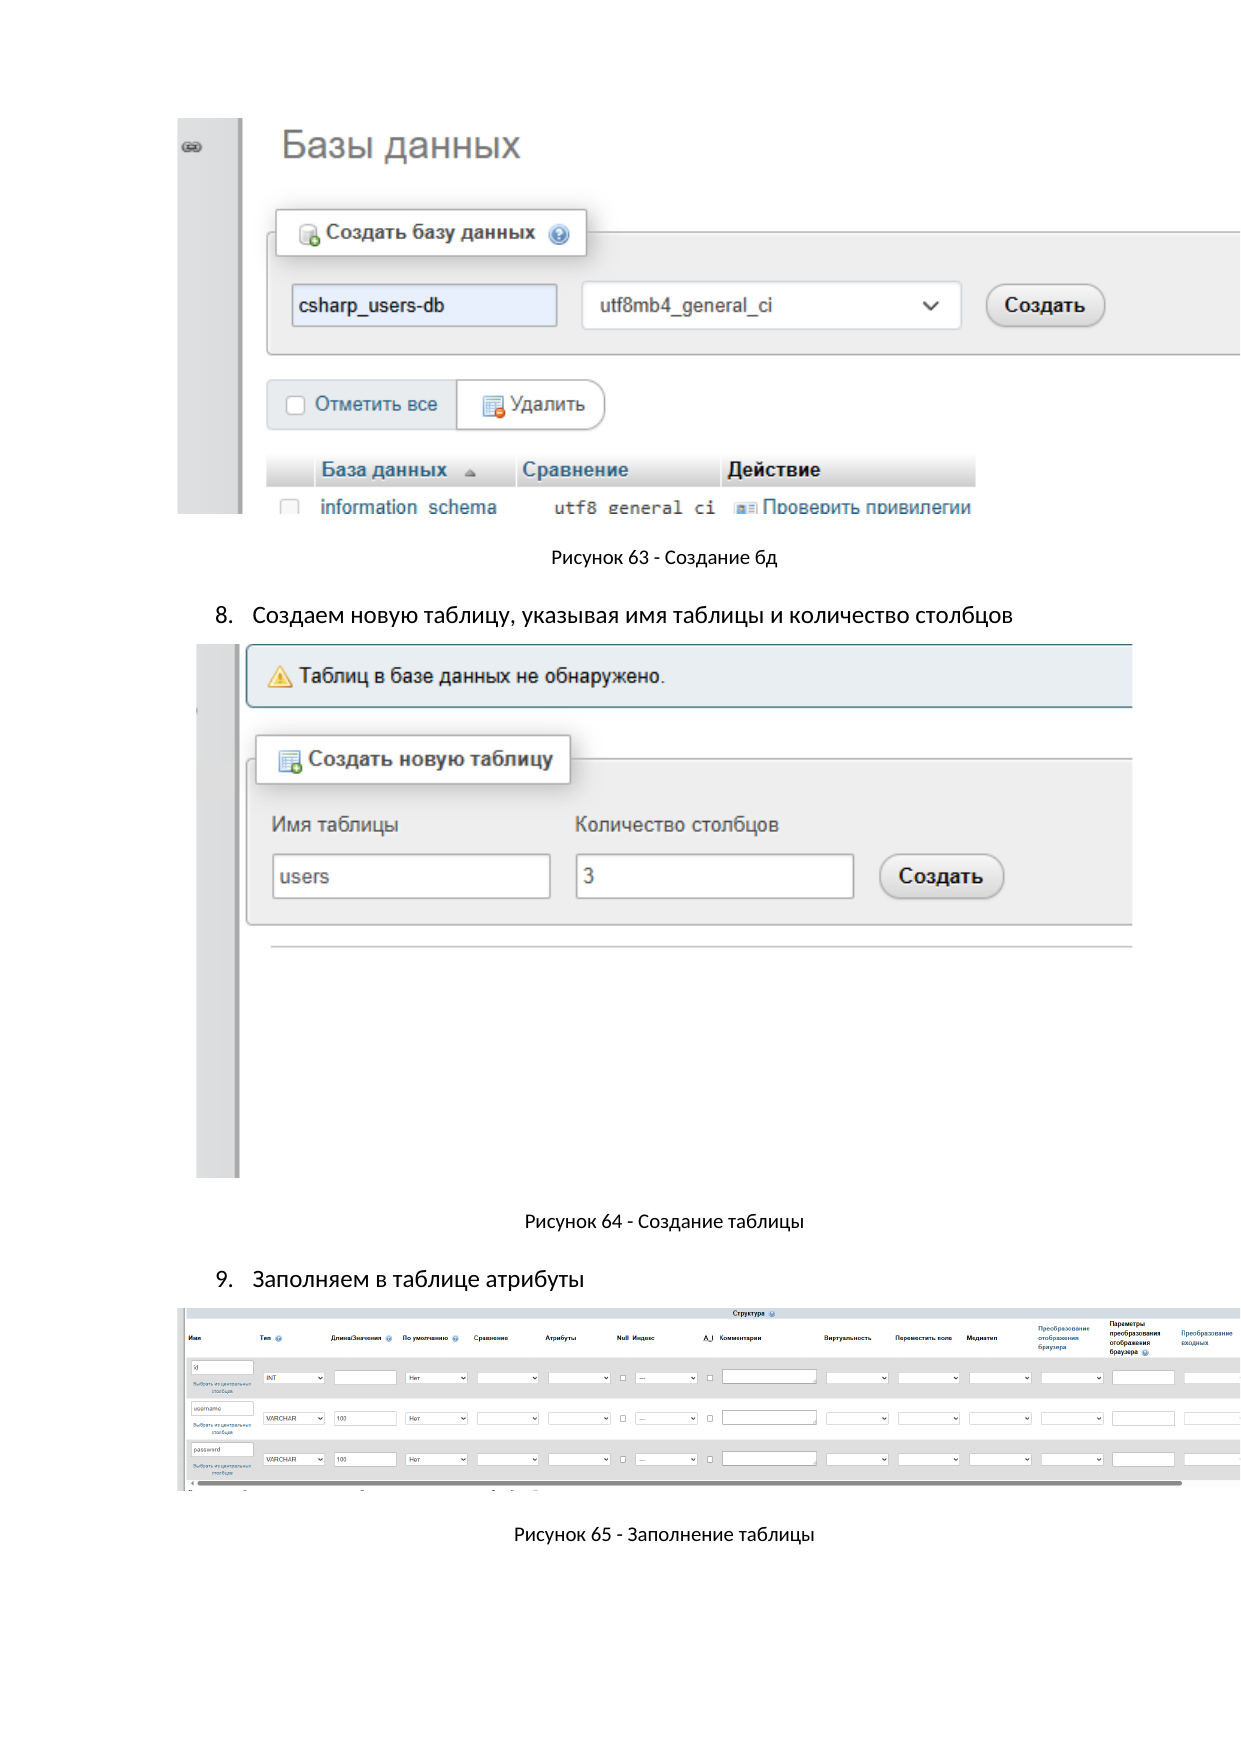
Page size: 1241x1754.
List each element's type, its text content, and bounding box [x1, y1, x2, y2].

list Заполняем в таблице атрибуты [215, 1263, 1152, 1294]
text Рисунок 65 - Заполнение таблицы [177, 1521, 1152, 1546]
text Рисунок 64 - Создание таблицы [177, 1208, 1152, 1234]
text Рисунок 63 - Создание бд [177, 544, 1152, 570]
picture [196, 644, 1133, 1178]
list Создаем новую таблицу, указывая имя таблицы и количество столбцов [215, 599, 1152, 629]
picture [177, 118, 1241, 514]
picture [177, 1308, 1241, 1491]
